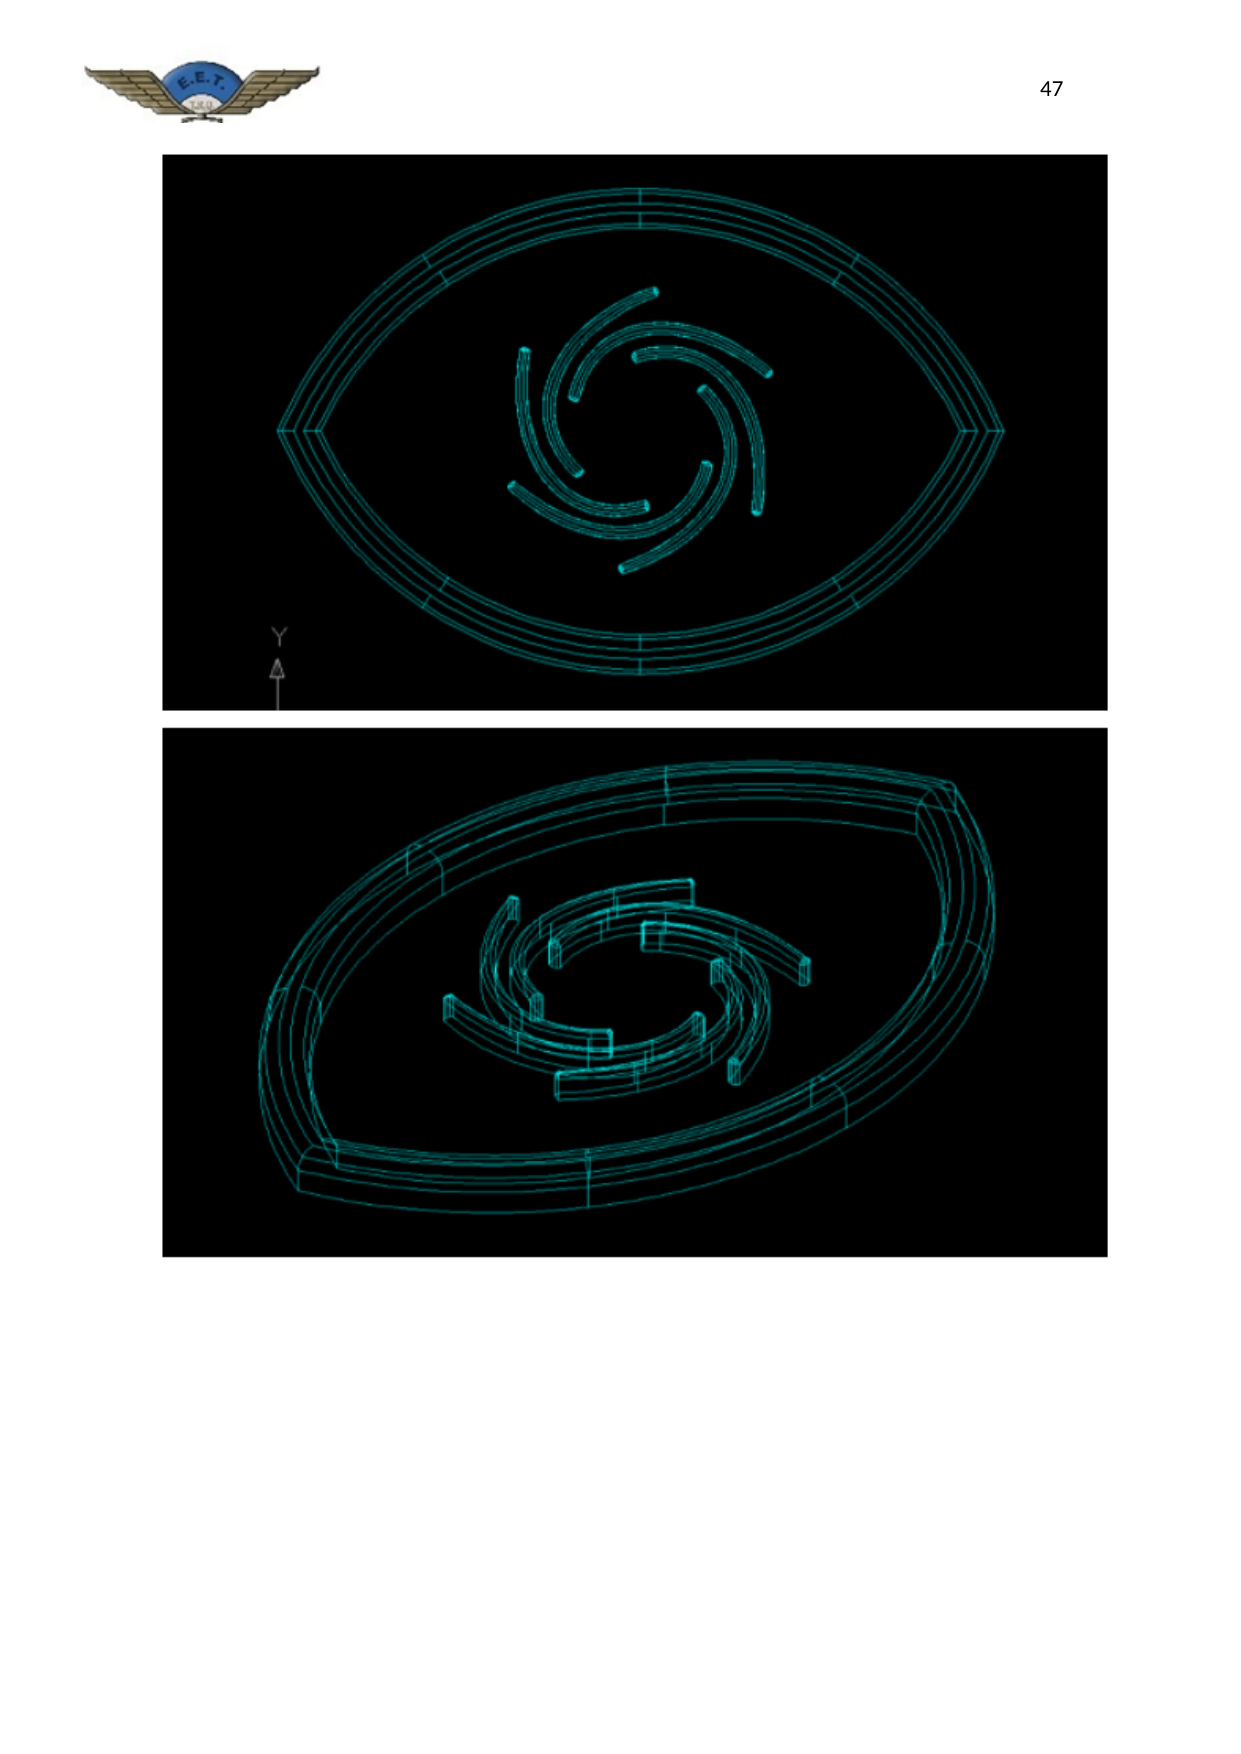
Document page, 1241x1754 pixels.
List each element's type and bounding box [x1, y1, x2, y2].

picture [147, 147, 1119, 1270]
